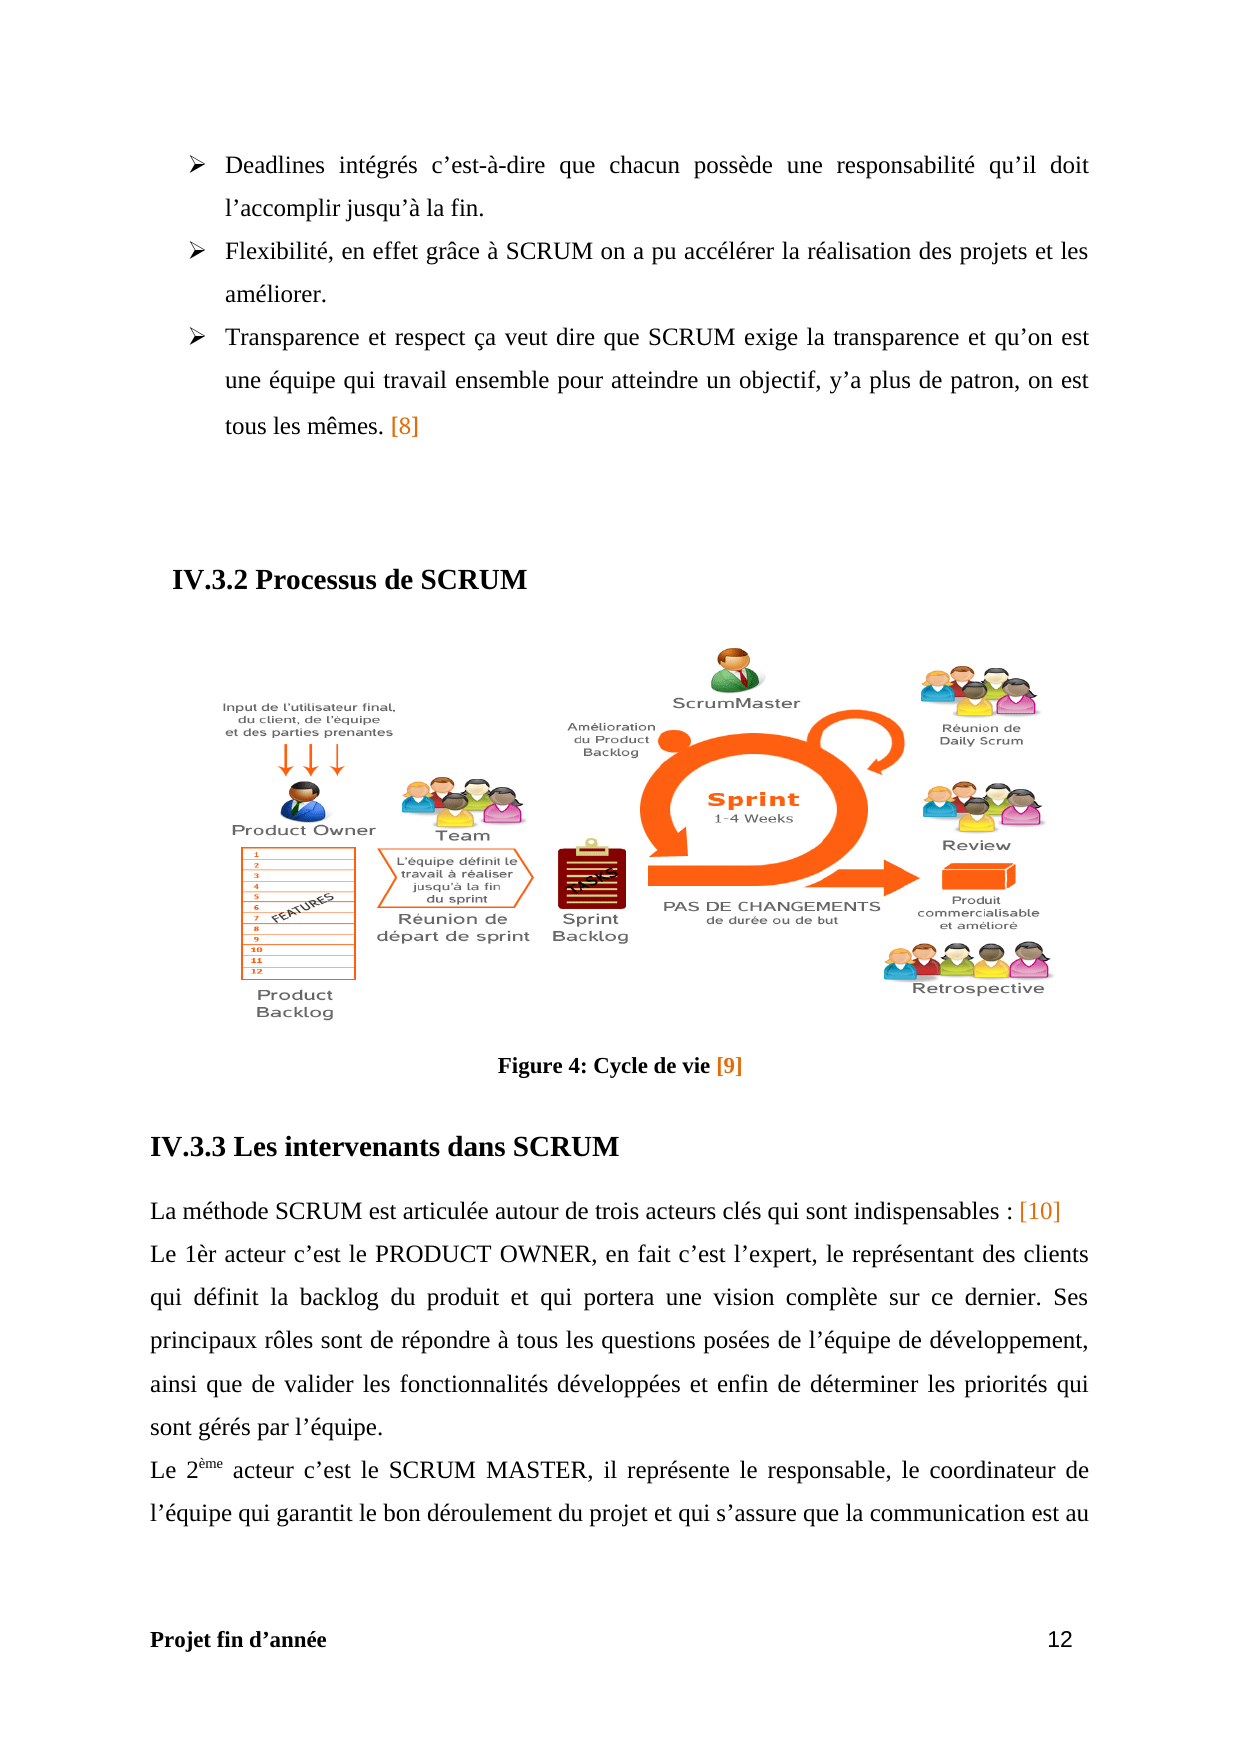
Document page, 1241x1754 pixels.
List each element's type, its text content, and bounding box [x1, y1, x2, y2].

picture [176, 629, 1064, 1026]
list Flexibilité, en effet grâce à SCRUM on a pu accélérer la réalisation des projets et les améliorer. [187, 236, 1090, 308]
list Deadlines intégrés c’est-à-dire que chacun possède une responsabilité qu’il doit l’accomplir jusqu’à la fin. [187, 150, 1090, 222]
list Transparence et respect ça veut dire que SCRUM exige la transparence et qu’on est une équipe qui travail ensemble pour atteindre un objectif, y’a plus de patron, on est tous les mêmes. [8] [187, 322, 1090, 441]
text La méthode SCRUM est articulée autour de trois acteurs clés qui sont indispensables : [10] [150, 1196, 1090, 1225]
subtitle IV.3.3 Les intervenants dans SCRUM [150, 1129, 1090, 1163]
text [150, 1455, 1090, 1527]
text Le 1èr acteur c’est le PRODUCT OWNER, en fait c’est l’expert, le représentant des clients qui définit la backlog du produit et qui portera une vision complète sur ce dernier. Ses principaux rôles sont de répondre à tous les questions posées de l’équipe de développement, ainsi que de valider les fonctionnalités développées et enfin de déterminer les priorités qui sont gérés par l’équipe. [150, 1239, 1090, 1441]
text Figure 4: Cycle de vie [9] [150, 1052, 1090, 1078]
subtitle IV.3.2 Processus de SCRUM [150, 562, 1090, 596]
